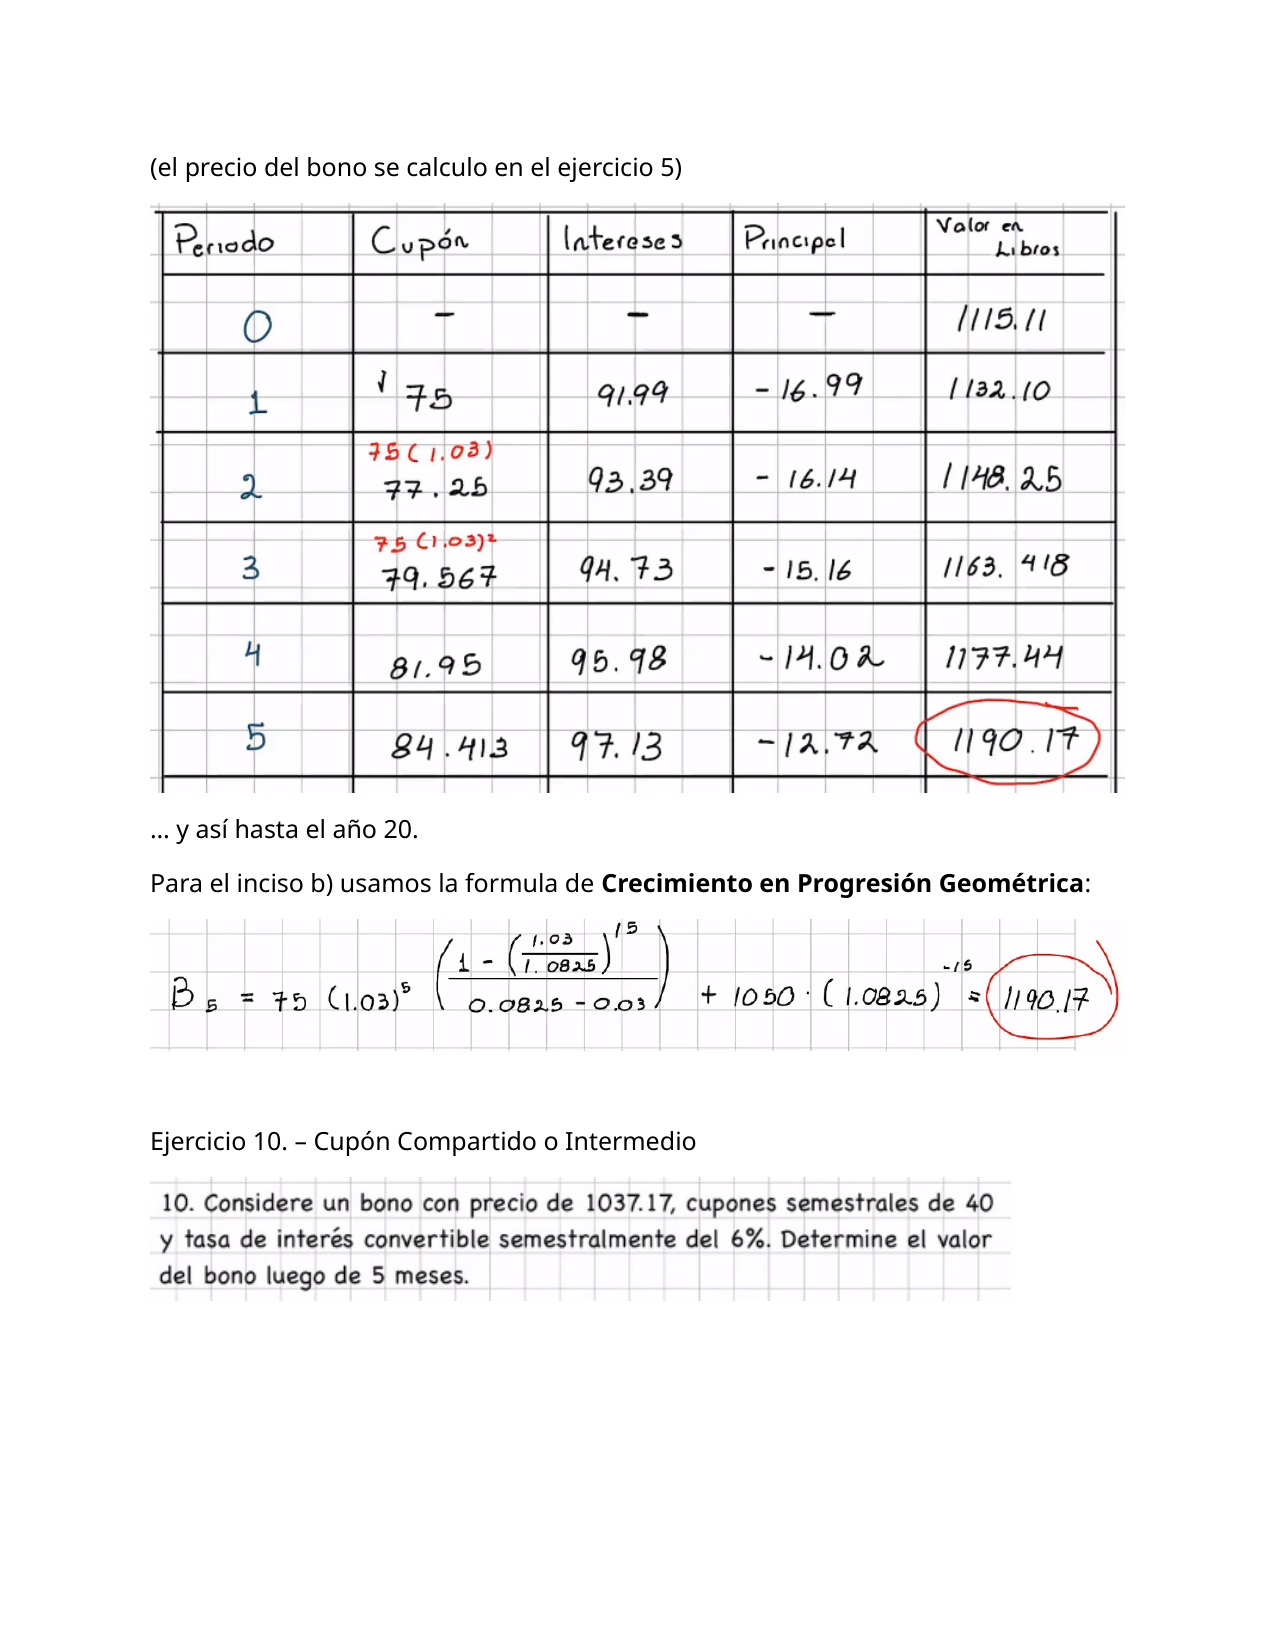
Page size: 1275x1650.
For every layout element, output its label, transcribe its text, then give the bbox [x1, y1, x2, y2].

text (el precio del bono se calculo en el ejercicio 5) [150, 150, 1125, 184]
text Para el inciso b) usamos la formula de Crecimiento en Progresión Geométrica: [150, 866, 1125, 900]
text Ejercicio 10. – Cupón Compartido o Intermedio [150, 1124, 1125, 1158]
text … y así hasta el año 20. [150, 812, 1125, 846]
picture [150, 1177, 1012, 1301]
picture [150, 203, 1125, 793]
picture [150, 919, 1125, 1051]
